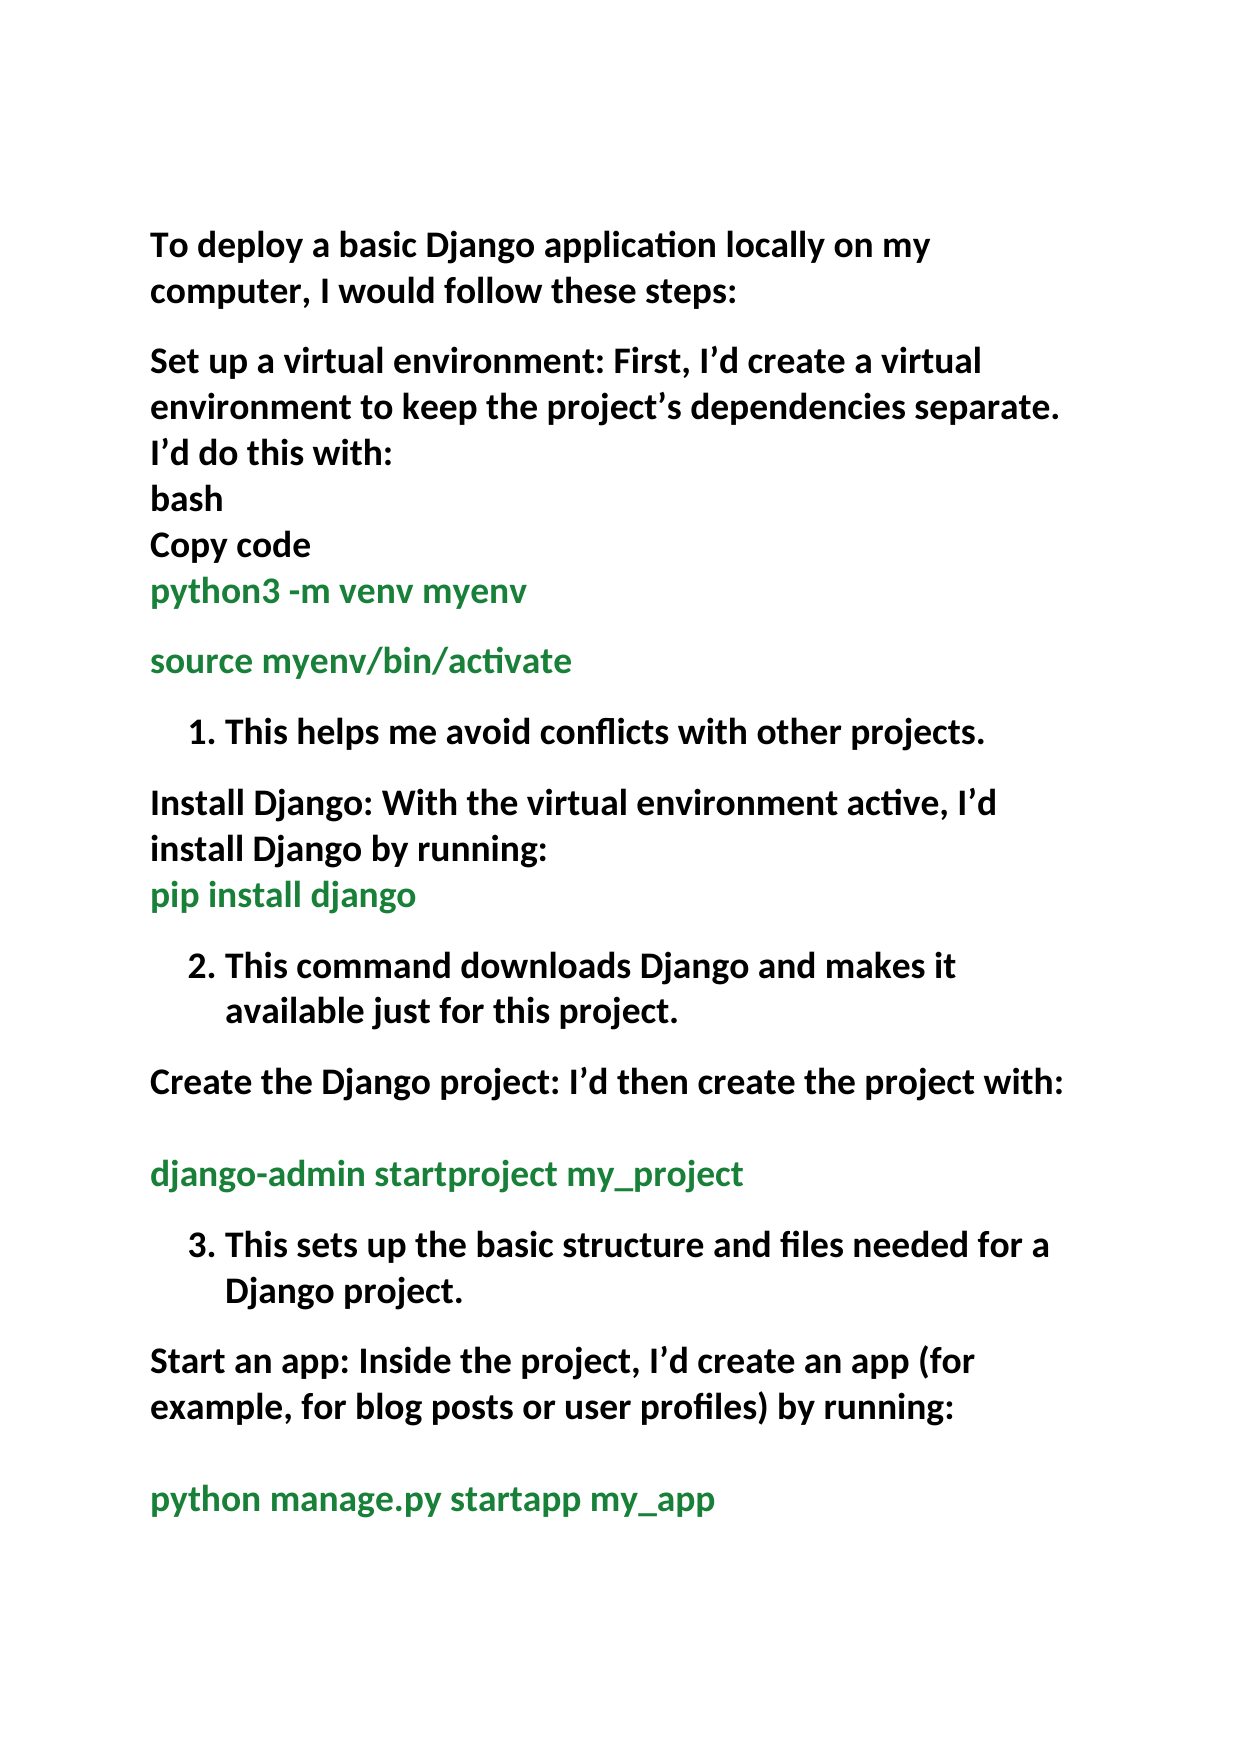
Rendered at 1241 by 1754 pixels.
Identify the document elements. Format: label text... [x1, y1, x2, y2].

list This sets up the basic structure and files needed for a Django project. [187, 1221, 1090, 1312]
text To deploy a basic Django application locally on my computer, I would follow these steps: [150, 221, 1090, 312]
text Install Django: With the virtual environment active, I’d install Django by running: pip install django [150, 779, 1090, 917]
text source myenv/bin/activate [150, 637, 1090, 683]
text Start an app: Inside the project, I’d create an app (for example, for blog posts or user profiles) by running: python manage.py startapp my_app [150, 1337, 1090, 1521]
list This command downloads Django and makes it available just for this project. [187, 942, 1090, 1033]
text Create the Django project: I’d then create the project with: django-admin startproject my_project [150, 1058, 1090, 1196]
text Set up a virtual environment: First, I’d create a virtual environment to keep the project’s dependencies separate. I’d do this with: bash Copy code python3 -m venv myenv [150, 337, 1090, 612]
list This helps me avoid conflicts with other projects. [187, 708, 1090, 754]
